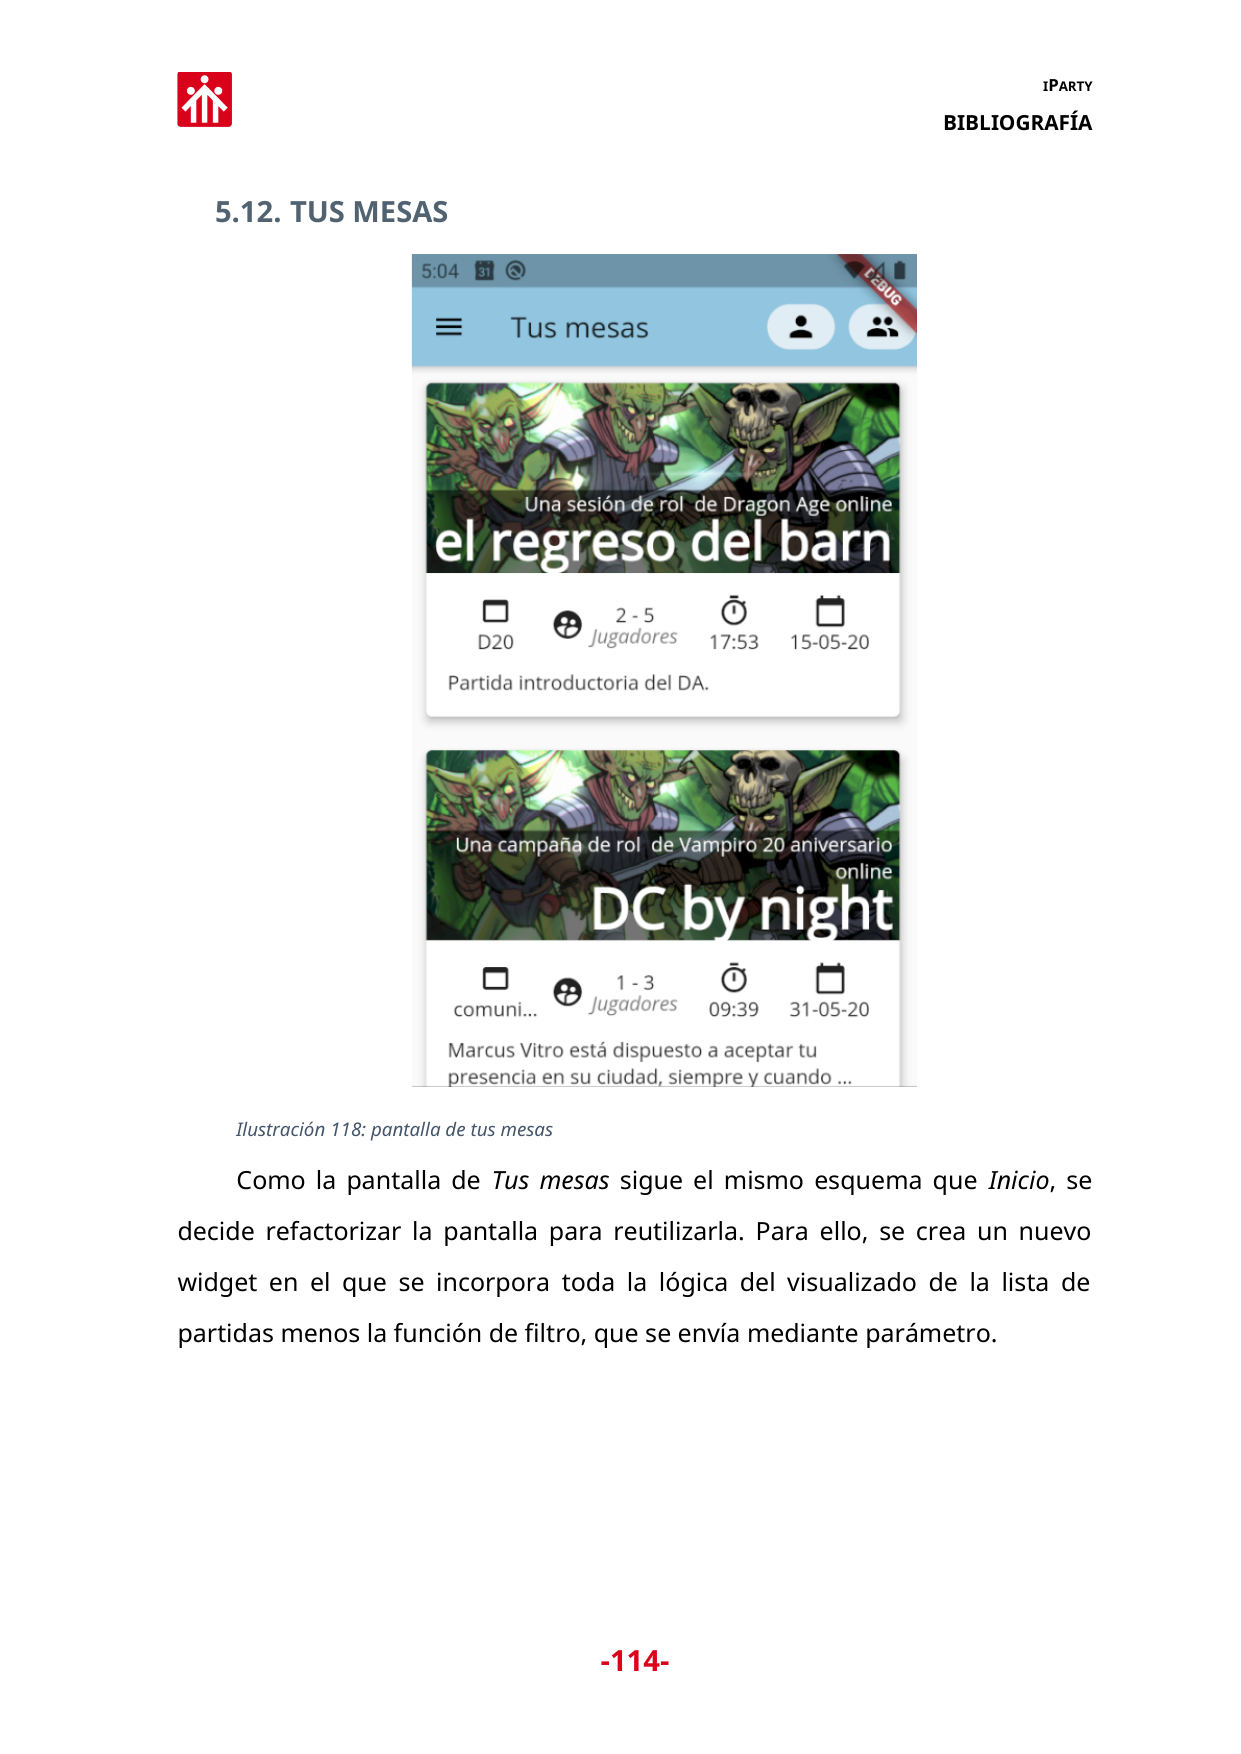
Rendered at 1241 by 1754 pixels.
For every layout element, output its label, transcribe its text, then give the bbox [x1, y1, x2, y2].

picture [177, 72, 232, 127]
text Ilustración 118: pantalla de tus mesas [177, 1116, 1092, 1142]
subtitle Tus mesas [215, 191, 1092, 231]
text Como la pantalla de Tus mesas sigue el mismo esquema que Inicio, se decide refactorizar la pantalla para reutilizarla. Para ello, se crea un nuevo widget en el que se incorpora toda la lógica del visualizado de la lista de partidas menos la función de filtro, que se envía mediante parámetro. [177, 1163, 1092, 1350]
picture [411, 253, 917, 1087]
